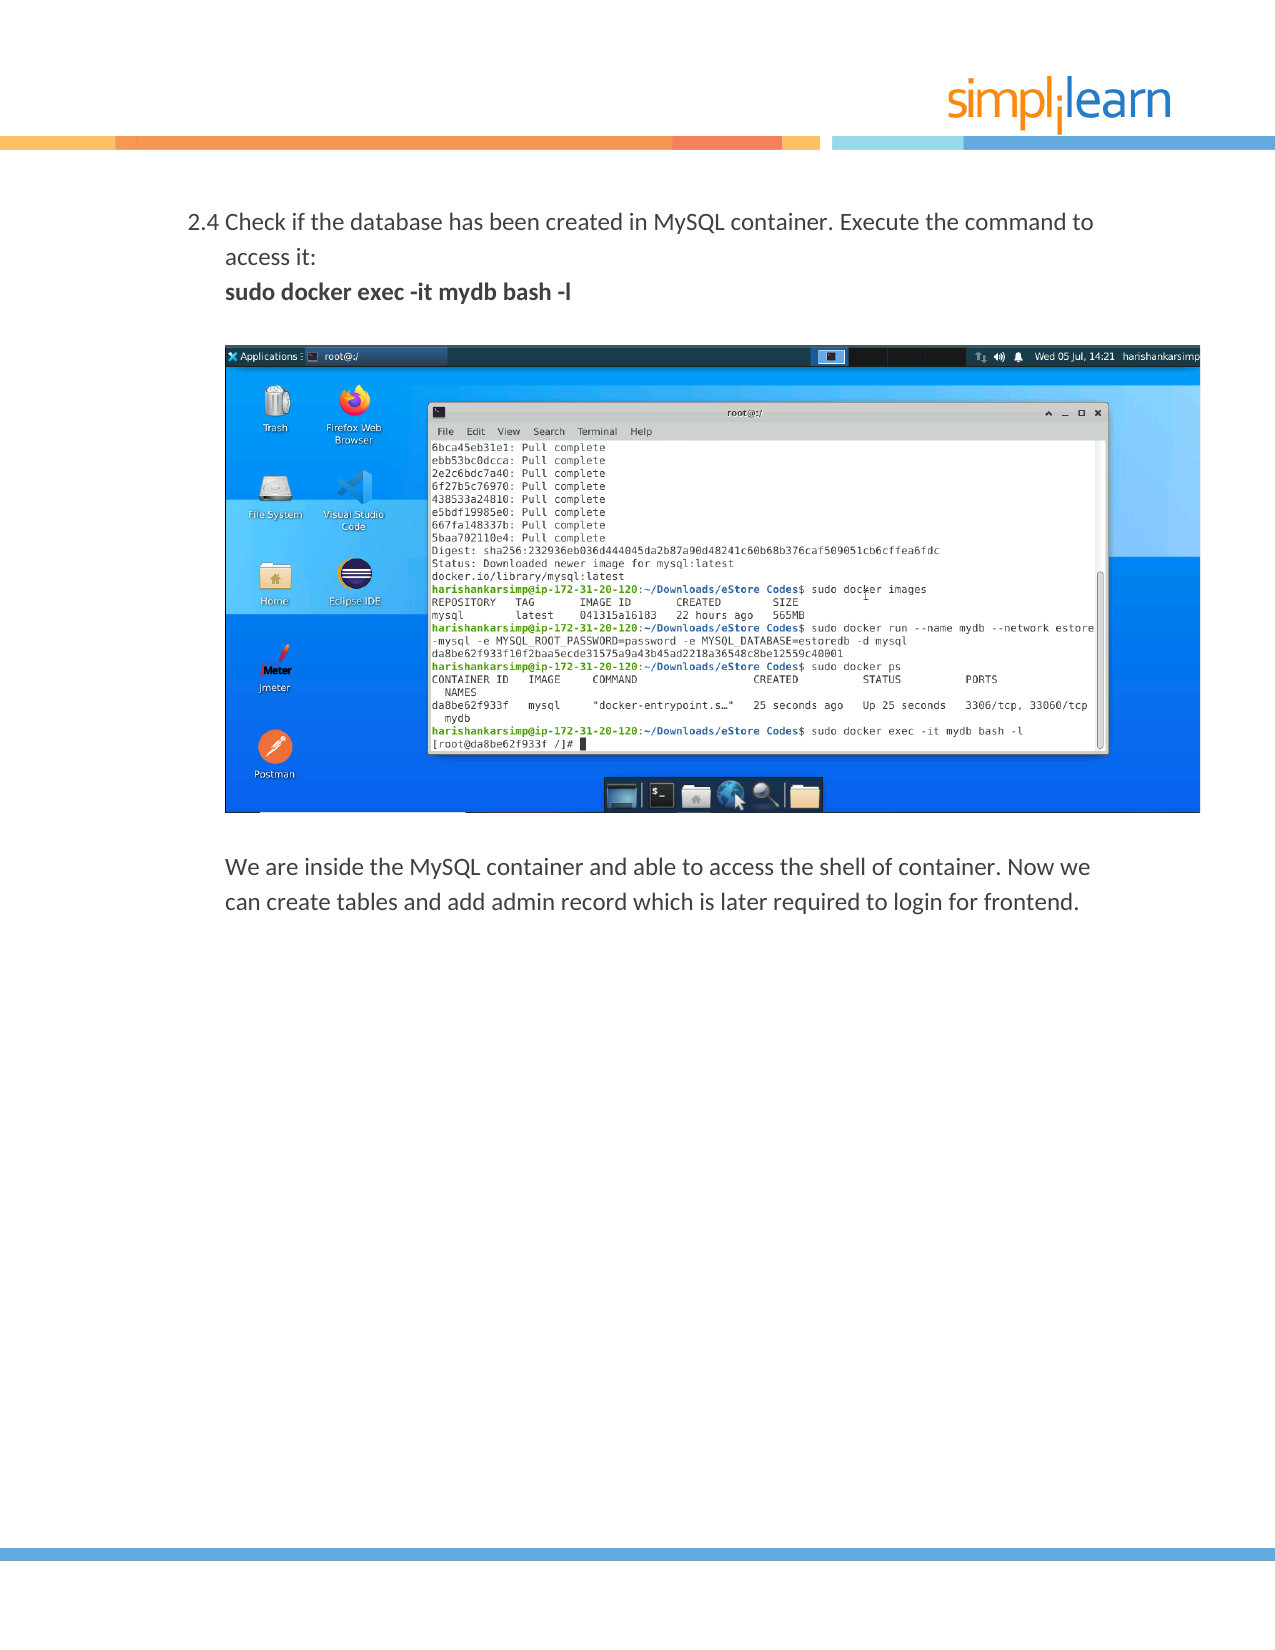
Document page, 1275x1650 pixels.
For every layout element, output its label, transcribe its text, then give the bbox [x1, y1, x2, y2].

list Check if the database has been created in MySQL container. Execute the command to access it: [187, 206, 1125, 271]
list sudo docker exec -it mydb bash -l [225, 276, 1125, 306]
list We are inside the MySQL container and able to access the shell of container. Now we can create tables and add admin record which is later required to login for frontend. [225, 851, 1125, 917]
picture [0, 76, 1275, 150]
picture [0, 1548, 1275, 1562]
picture [225, 345, 1200, 813]
